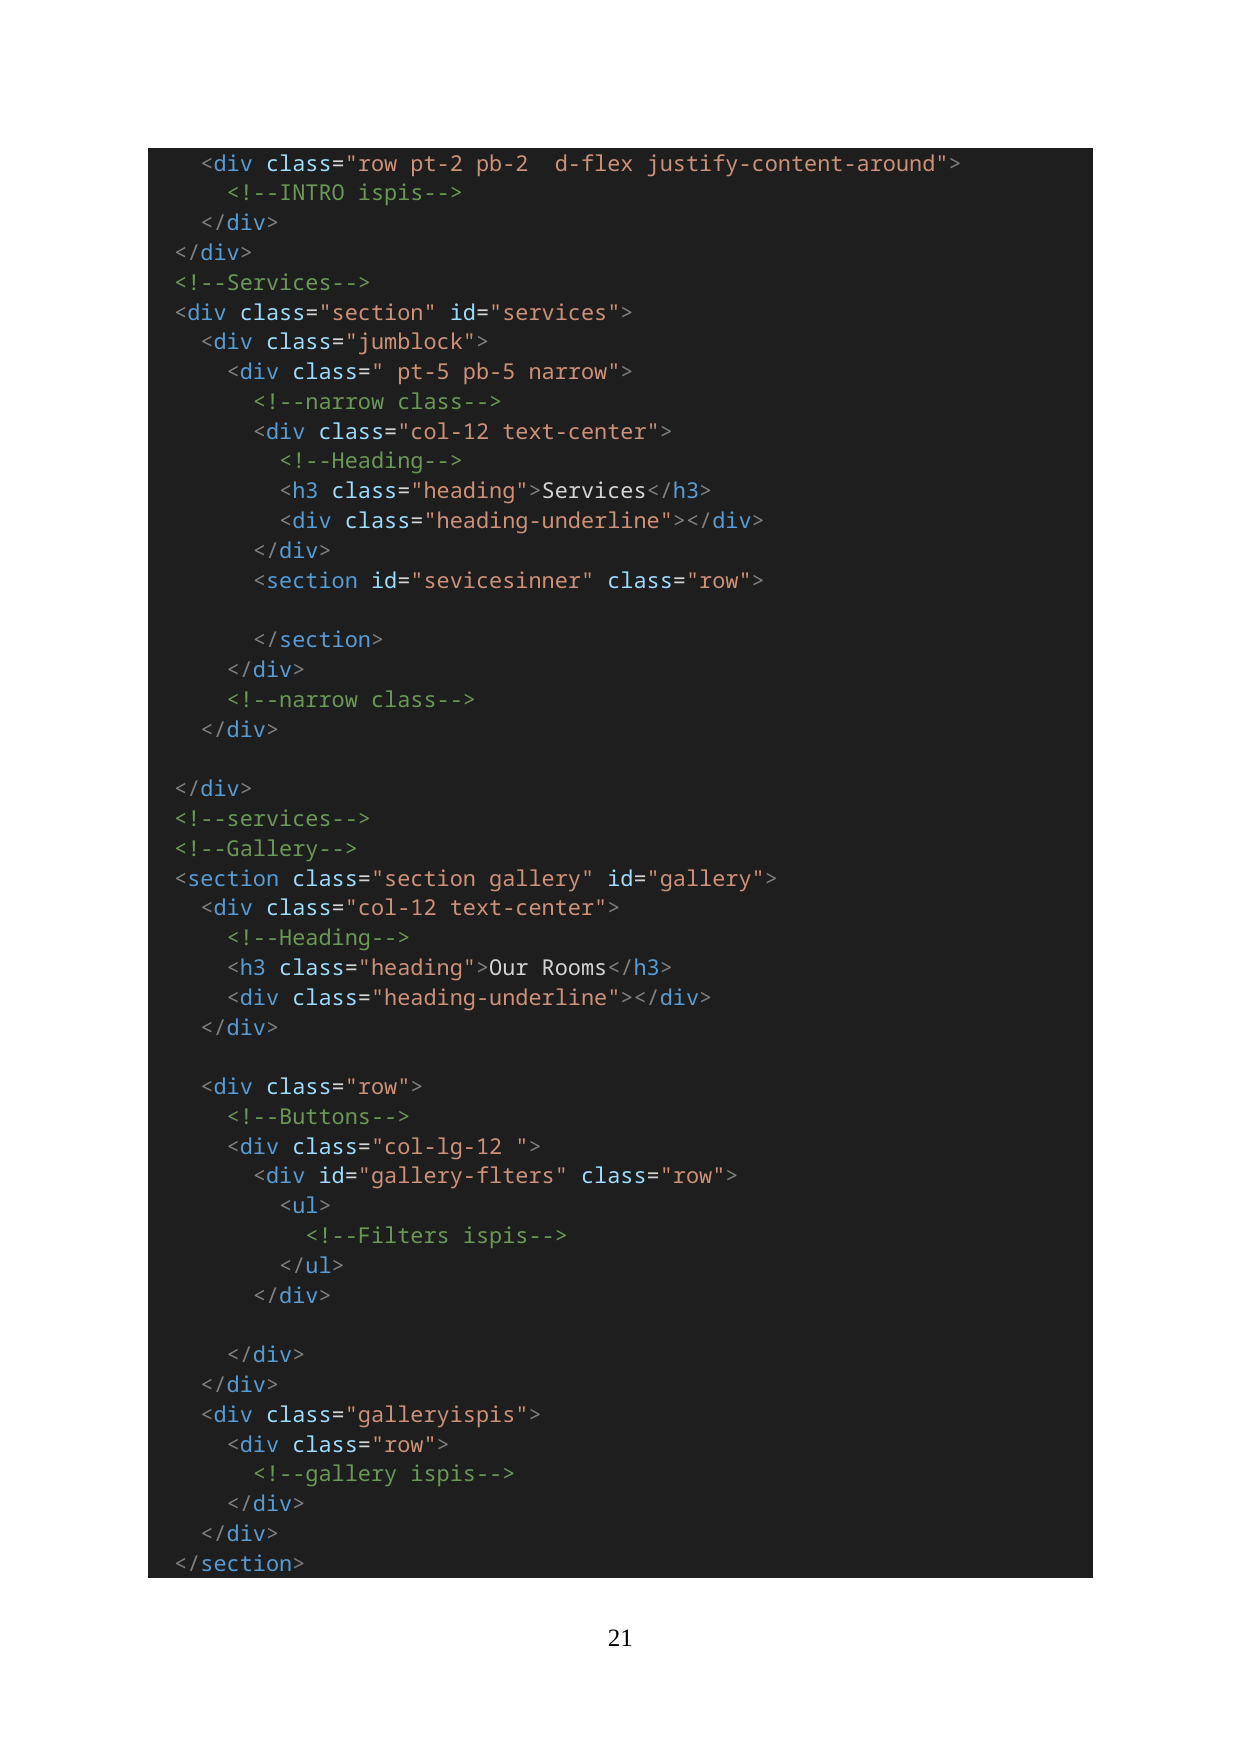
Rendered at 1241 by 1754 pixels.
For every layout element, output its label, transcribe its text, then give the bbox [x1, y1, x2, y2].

text <!--services--> [148, 803, 1093, 833]
text <!--INTRO ispis--> [148, 177, 1093, 207]
text <h3 class="heading">Our Rooms</h3> [148, 952, 1093, 982]
text <section id="sevicesinner" class="row"> [148, 565, 1093, 594]
text <!--narrow class--> [148, 684, 1093, 714]
text </div> [148, 1488, 1093, 1518]
text <!--narrow class--> [148, 386, 1093, 416]
text </section> [148, 624, 1093, 654]
text </div> [148, 1012, 1093, 1041]
text </ul> [148, 1250, 1093, 1280]
text <!--Filters ispis--> [148, 1220, 1093, 1250]
text <!--Gallery--> [148, 833, 1093, 863]
text </div> [148, 1339, 1093, 1369]
text <div id="gallery-flters" class="row"> [148, 1161, 1093, 1190]
text <div class="row pt-2 pb-2 d-flex justify-content-around"> [148, 148, 1093, 177]
text </div> [148, 714, 1093, 743]
text <!--gallery ispis--> [148, 1458, 1093, 1488]
text </section> [148, 1548, 1093, 1578]
text <!--Services--> [148, 267, 1093, 297]
text </div> [148, 1369, 1093, 1399]
text <div class="col-12 text-center"> [148, 416, 1093, 446]
text <h3 class="heading">Services</h3> [148, 475, 1093, 505]
text <div class="heading-underline"></div> [148, 505, 1093, 535]
text <div class="row"> [148, 1071, 1093, 1101]
text </div> [148, 1518, 1093, 1548]
text <div class="col-lg-12 "> [148, 1131, 1093, 1161]
text </div> [148, 1280, 1093, 1309]
text </div> [148, 207, 1093, 237]
text <div class="galleryispis"> [148, 1399, 1093, 1429]
text <!--Heading--> [148, 446, 1093, 475]
text </div> [148, 654, 1093, 684]
text <div class=" pt-5 pb-5 narrow"> [148, 356, 1093, 386]
text <div class="heading-underline"></div> [148, 982, 1093, 1012]
text <div class="jumblock"> [148, 326, 1093, 356]
text </div> [148, 535, 1093, 565]
text <div class="row"> [148, 1429, 1093, 1458]
text <!--Heading--> [148, 922, 1093, 952]
text <div class="section" id="services"> [148, 297, 1093, 326]
text <!--Buttons--> [148, 1101, 1093, 1131]
text <section class="section gallery" id="gallery"> [148, 863, 1093, 892]
text </div> [148, 773, 1093, 803]
text </div> [148, 237, 1093, 267]
text <ul> [148, 1190, 1093, 1220]
text <div class="col-12 text-center"> [148, 892, 1093, 922]
